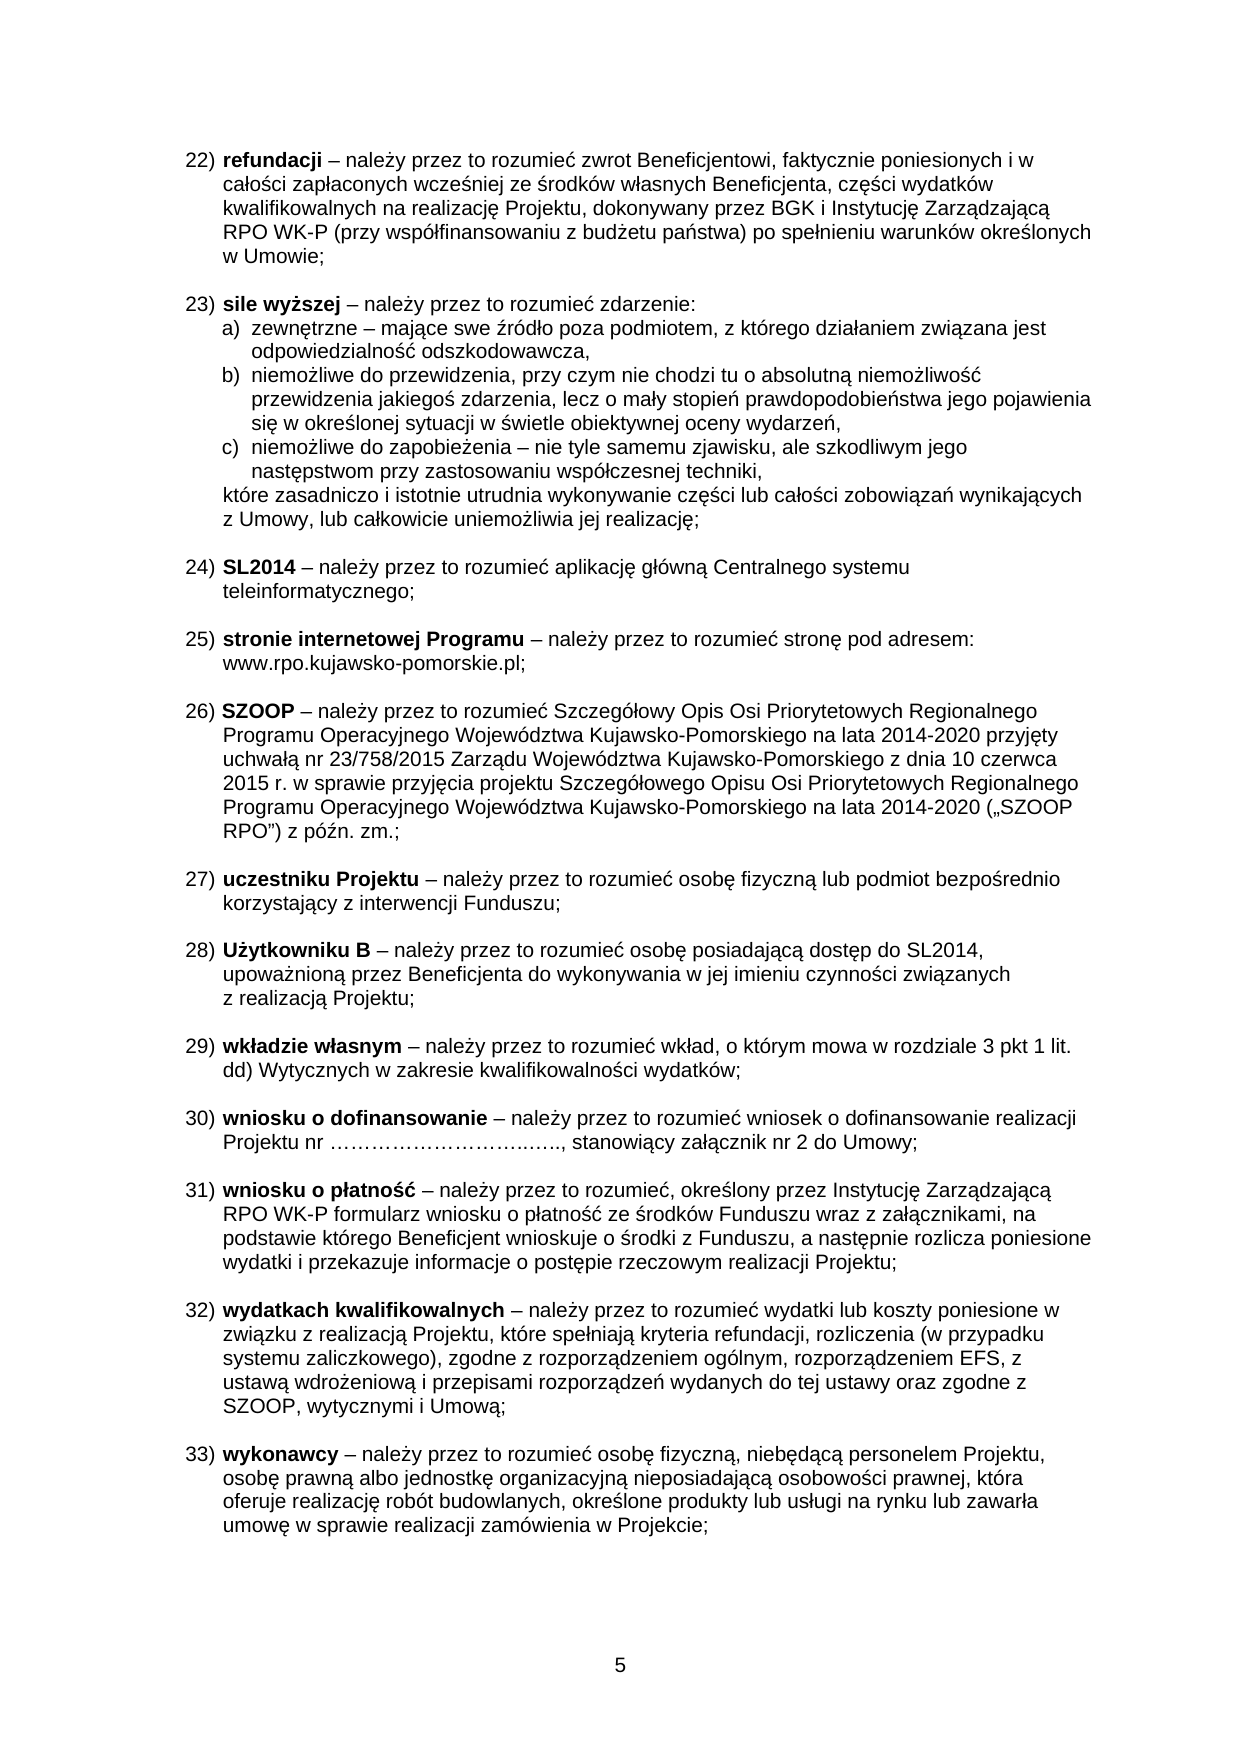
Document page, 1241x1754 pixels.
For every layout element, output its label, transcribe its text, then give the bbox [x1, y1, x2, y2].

list stronie internetowej Programu – należy przez to rozumieć stronę pod adresem: www.rpo.kujawsko-pomorskie.pl; [185, 627, 1092, 675]
list SZOOP – należy przez to rozumieć Szczegółowy Opis Osi Priorytetowych Regionalnego Programu Operacyjnego Województwa Kujawsko-Pomorskiego na lata 2014-2020 przyjęty uchwałą nr 23/758/2015 Zarządu Województwa Kujawsko-Pomorskiego z dnia 10 czerwca 2015 r. w sprawie przyjęcia projektu Szczegółowego Opisu Osi Priorytetowych Regionalnego Programu Operacyjnego Województwa Kujawsko-Pomorskiego na lata 2014-2020 („SZOOP RPO”) z późn. zm.; [185, 699, 1092, 842]
list Użytkowniku B – należy przez to rozumieć osobę posiadającą dostęp do SL2014, upoważnioną przez Beneficjenta do wykonywania w jej imieniu czynności związanych z realizacją Projektu; [185, 938, 1092, 1010]
list refundacji – należy przez to rozumieć zwrot Beneficjentowi, faktycznie poniesionych i w całości zapłaconych wcześniej ze środków własnych Beneficjenta, części wydatków kwalifikowalnych na realizację Projektu, dokonywany przez BGK i Instytucję Zarządzającą RPO WK-P (przy współfinansowaniu z budżetu państwa) po spełnieniu warunków określonych w Umowie; [185, 148, 1092, 267]
list niemożliwe do przewidzenia, przy czym nie chodzi tu o absolutną niemożliwość przewidzenia jakiegoś zdarzenia, lecz o mały stopień prawdopodobieństwa jego pojawienia się w określonej sytuacji w świetle obiektywnej oceny wydarzeń, [222, 363, 1092, 435]
list uczestniku Projektu – należy przez to rozumieć osobę fizyczną lub podmiot bezpośrednio korzystający z interwencji Funduszu; [185, 866, 1092, 914]
list wydatkach kwalifikowalnych – należy przez to rozumieć wydatki lub koszty poniesione w związku z realizacją Projektu, które spełniają kryteria refundacji, rozliczenia (w przypadku systemu zaliczkowego), zgodne z rozporządzeniem ogólnym, rozporządzeniem EFS, z ustawą wdrożeniową i przepisami rozporządzeń wydanych do tej ustawy oraz zgodne z SZOOP, wytycznymi i Umową; [185, 1298, 1092, 1417]
list sile wyższej – należy przez to rozumieć zdarzenie: [185, 291, 1092, 315]
list wkładzie własnym – należy przez to rozumieć wkład, o którym mowa w rozdziale 3 pkt 1 lit. dd) Wytycznych w zakresie kwalifikowalności wydatków; [185, 1034, 1092, 1082]
text które zasadniczo i istotnie utrudnia wykonywanie części lub całości zobowiązań wynikających z Umowy, lub całkowicie uniemożliwia jej realizację; [223, 483, 1092, 531]
list wniosku o dofinansowanie – należy przez to rozumieć wniosek o dofinansowanie realizacji Projektu nr ………………………..….., stanowiący załącznik nr 2 do Umowy; [185, 1106, 1092, 1154]
list niemożliwe do zapobieżenia – nie tyle samemu zjawisku, ale szkodliwym jego następstwom przy zastosowaniu współczesnej techniki, [222, 435, 1092, 483]
list wniosku o płatność – należy przez to rozumieć, określony przez Instytucję Zarządzającą RPO WK-P formularz wniosku o płatność ze środków Funduszu wraz z załącznikami, na podstawie którego Beneficjent wnioskuje o środki z Funduszu, a następnie rozlicza poniesione wydatki i przekazuje informacje o postępie rzeczowym realizacji Projektu; [185, 1178, 1092, 1274]
list zewnętrzne – mające swe źródło poza podmiotem, z którego działaniem związana jest odpowiedzialność odszkodowawcza, [222, 315, 1092, 363]
list SL2014 – należy przez to rozumieć aplikację główną Centralnego systemu teleinformatycznego; [185, 555, 1092, 603]
list wykonawcy – należy przez to rozumieć osobę fizyczną, niebędącą personelem Projektu, osobę prawną albo jednostkę organizacyjną nieposiadającą osobowości prawnej, która oferuje realizację robót budowlanych, określone produkty lub usługi na rynku lub zawarła umowę w sprawie realizacji zamówienia w Projekcie; [185, 1441, 1092, 1537]
